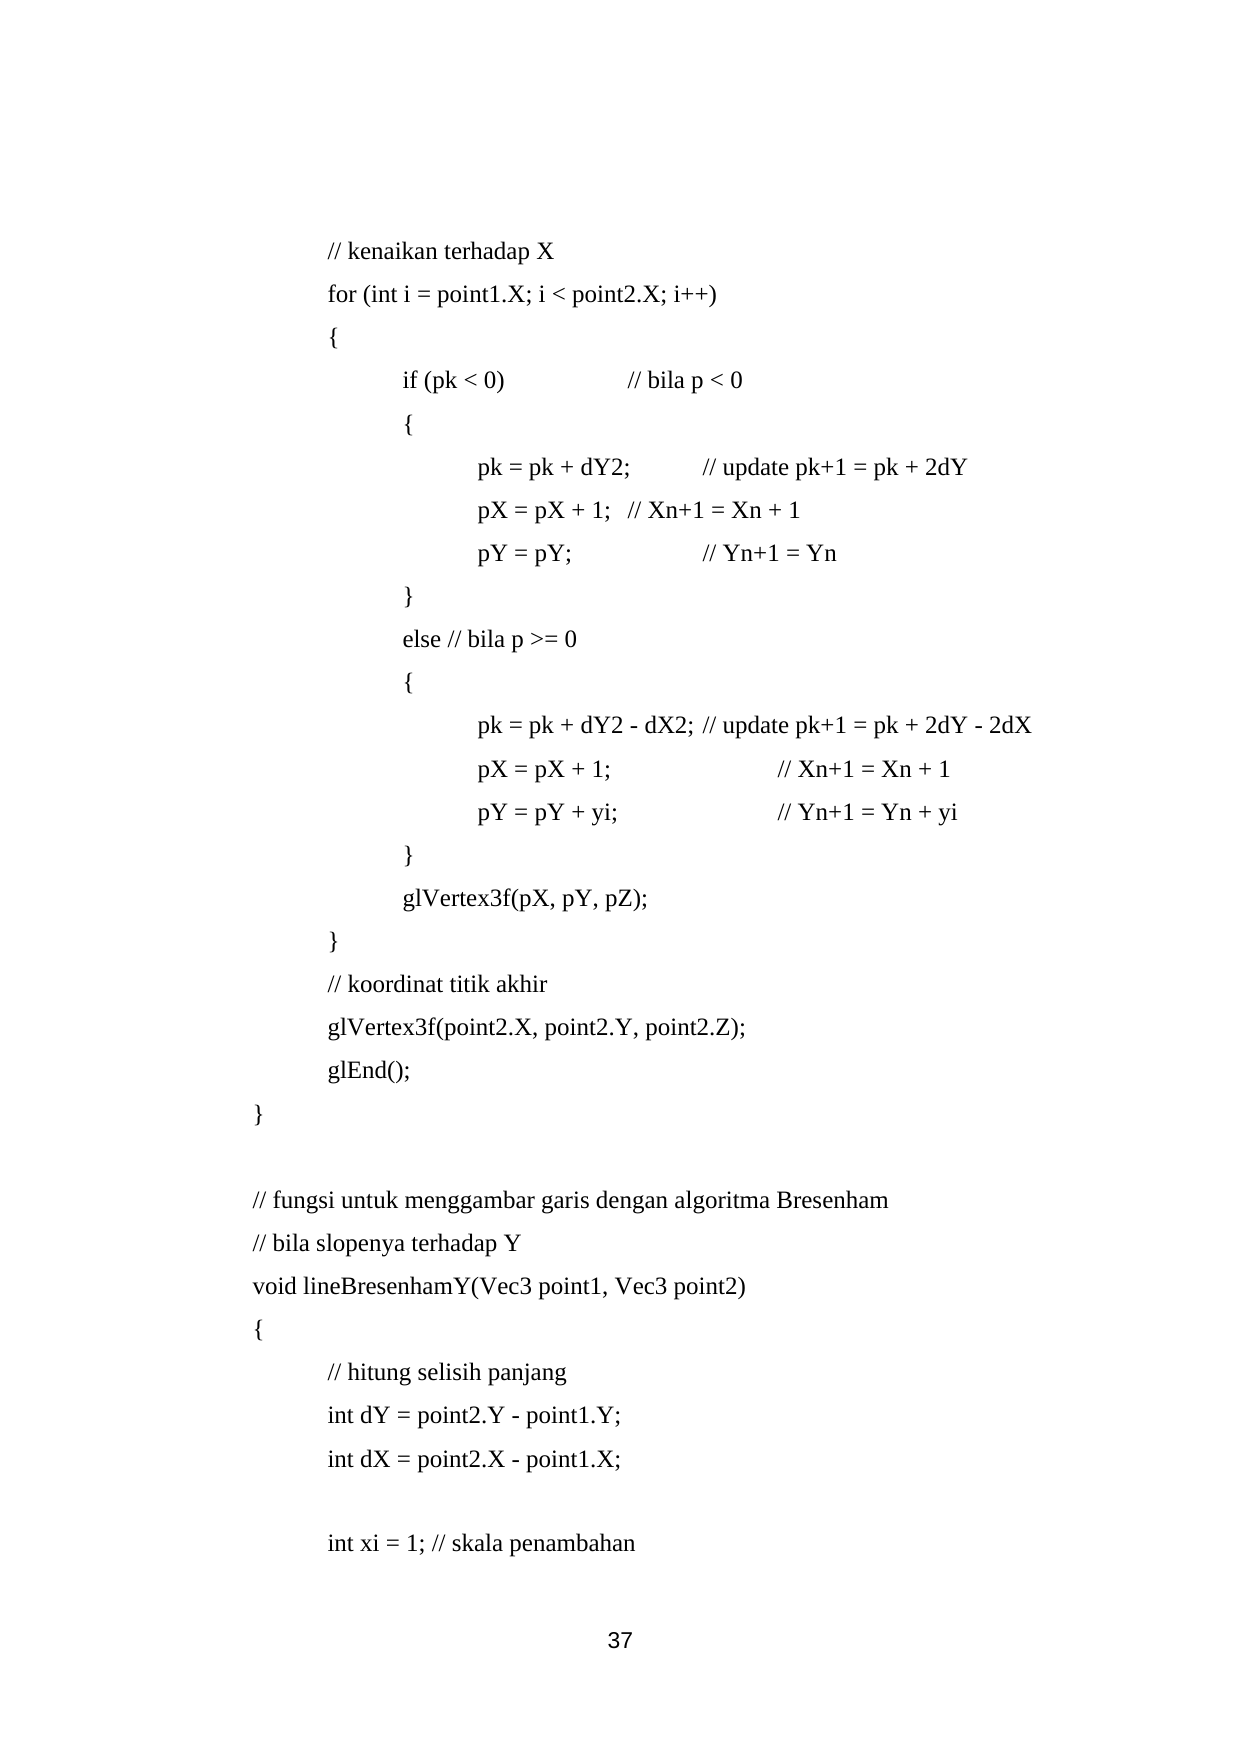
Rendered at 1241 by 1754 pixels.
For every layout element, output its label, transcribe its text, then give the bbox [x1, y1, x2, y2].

list { [252, 322, 1063, 351]
list } [252, 840, 1063, 869]
list for (int i = point1.X; i < point2.X; i++) [252, 279, 1063, 308]
list int xi = 1; // skala penambahan [252, 1528, 1063, 1556]
list else // bila p >= 0 [252, 624, 1063, 653]
list // bila slopenya terhadap Y [252, 1228, 1063, 1257]
list } [252, 581, 1063, 610]
list pk = pk + dY2 - dX2; // update pk+1 = pk + 2dY - 2dX [252, 711, 1063, 739]
list int dX = point2.X - point1.X; [252, 1444, 1063, 1472]
list glEnd(); [252, 1056, 1063, 1084]
list pY = pY + yi; // Yn+1 = Yn + yi [252, 797, 1063, 826]
list int dY = point2.Y - point1.Y; [252, 1401, 1063, 1429]
list pk = pk + dY2; // update pk+1 = pk + 2dY [252, 452, 1063, 481]
list { [252, 667, 1063, 696]
list } [252, 1099, 1063, 1127]
list if (pk < 0) // bila p < 0 [252, 366, 1063, 394]
list { [252, 1314, 1063, 1343]
list pX = pX + 1; // Xn+1 = Xn + 1 [252, 754, 1063, 782]
list glVertex3f(point2.X, point2.Y, point2.Z); [252, 1012, 1063, 1041]
list glVertex3f(pX, pY, pZ); [252, 883, 1063, 912]
list // fungsi untuk menggambar garis dengan algoritma Bresenham [252, 1185, 1063, 1214]
list pY = pY; // Yn+1 = Yn [252, 538, 1063, 567]
list // kenaikan terhadap X [252, 236, 1063, 265]
list pX = pX + 1; // Xn+1 = Xn + 1 [252, 495, 1063, 524]
list // koordinat titik akhir [252, 969, 1063, 998]
list void lineBresenhamY(Vec3 point1, Vec3 point2) [252, 1271, 1063, 1300]
list } [252, 926, 1063, 955]
list { [252, 409, 1063, 437]
list // hitung selisih panjang [252, 1357, 1063, 1386]
